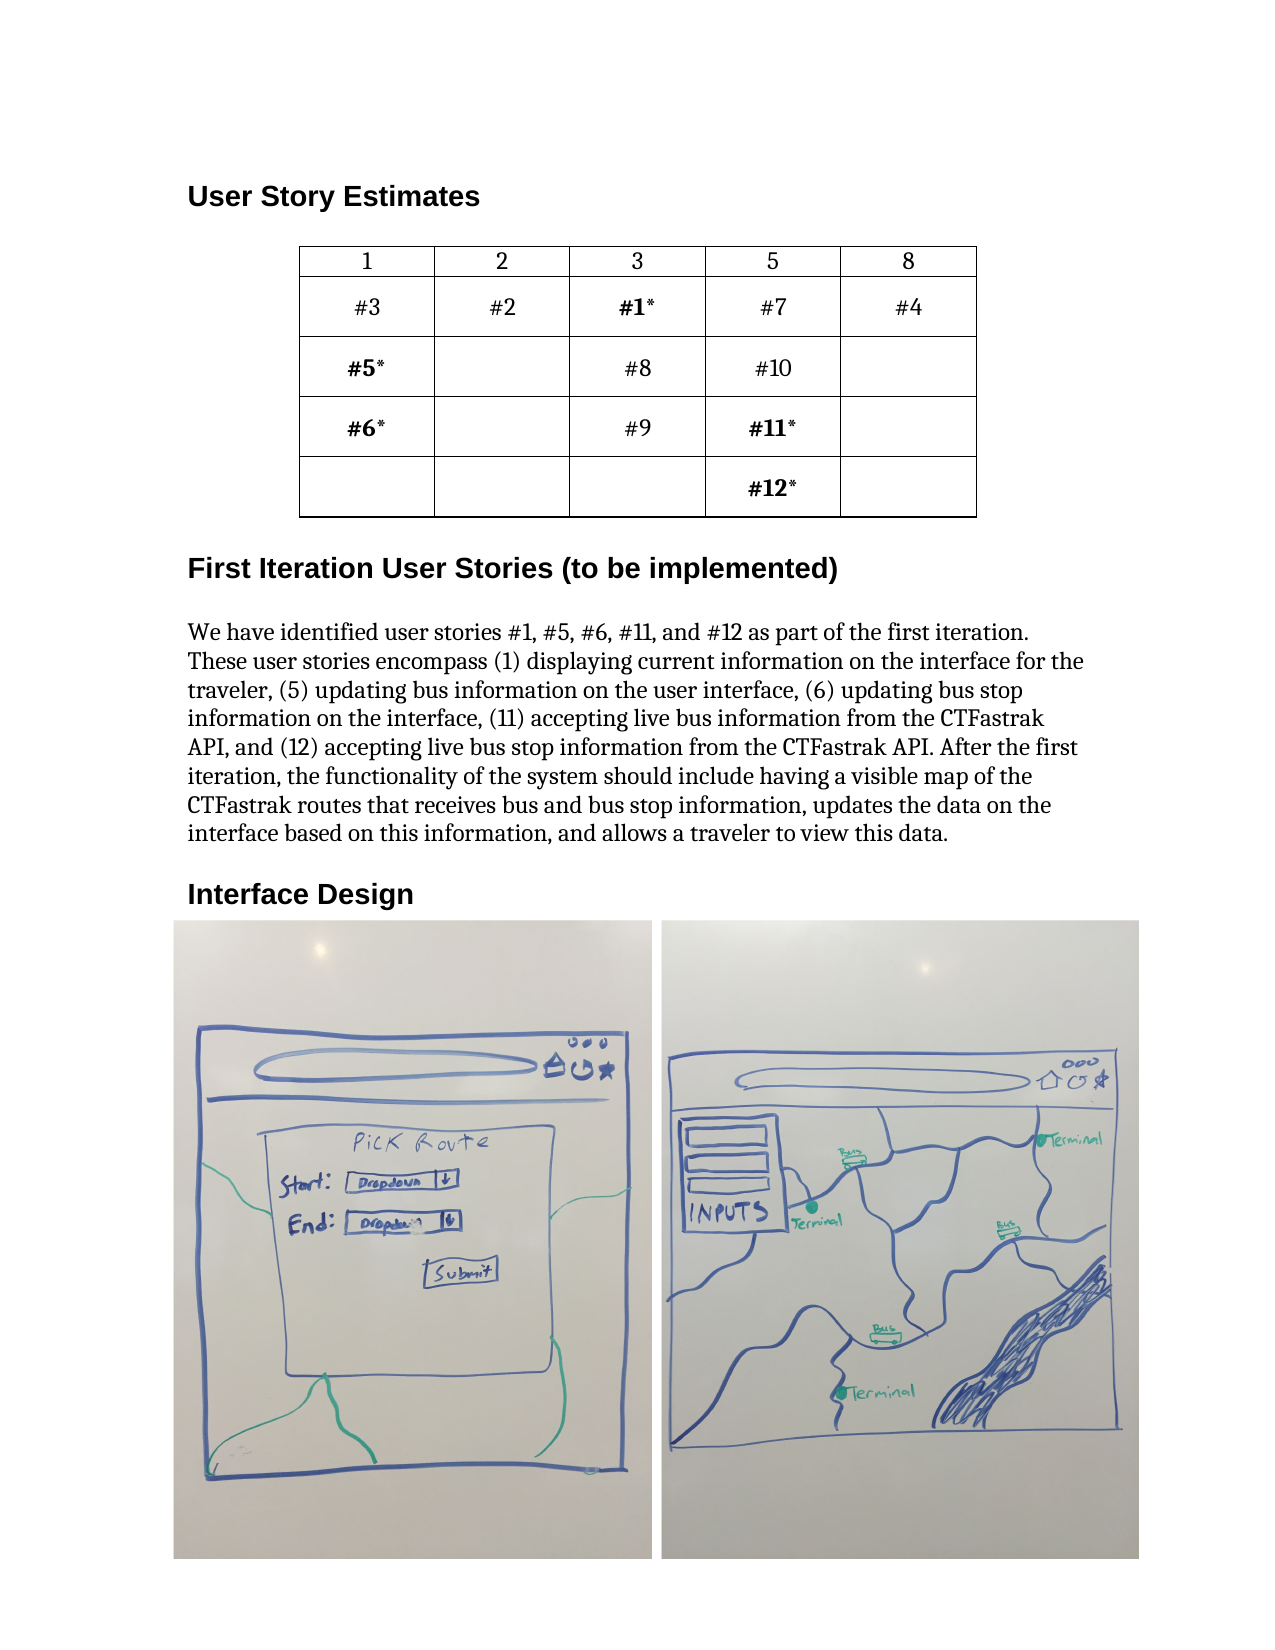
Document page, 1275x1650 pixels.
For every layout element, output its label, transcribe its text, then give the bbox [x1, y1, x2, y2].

table_cell #5* [300, 337, 434, 396]
table_cell #7 [706, 277, 840, 336]
table_header 5 [706, 247, 840, 276]
table_header 8 [841, 247, 976, 276]
picture [174, 921, 651, 1559]
text We have identified user stories #1, #5, #6, #11, and #12 as part of the first iteration. These user stories encompass (1) displaying current information on the interface for the traveler, (5) updating bus information on the user interface, (6) updating bus stop information on the interface, (11) accepting live bus information from the CTFastrak API, and (12) accepting live bus stop information from the CTFastrak API. After the first iteration, the functionality of the system should include having a visible map of the CTFastrak routes that receives bus and bus stop information, updates the data on the interface based on this information, and allows a traveler to view this data. [187, 618, 1087, 848]
table_cell [435, 397, 569, 456]
table_header 3 [570, 247, 705, 276]
table_cell #4 [841, 277, 976, 336]
table_header 1 [300, 247, 434, 276]
table_cell [435, 457, 569, 516]
table_cell [841, 457, 976, 516]
text First Iteration User Stories (to be implemented) [187, 551, 1162, 584]
table_cell [435, 337, 569, 396]
text Interface Design [187, 877, 1162, 910]
table_cell #3 [300, 277, 434, 336]
table_cell #11* [706, 397, 840, 456]
table_cell #1* [570, 277, 705, 336]
table_cell #12* [706, 457, 840, 516]
table_header 2 [435, 247, 569, 276]
table_cell #6* [300, 397, 434, 456]
text User Story Estimates [187, 179, 1162, 212]
table_cell [841, 397, 976, 456]
table_cell [570, 457, 705, 516]
picture [662, 921, 1138, 1559]
table_cell [841, 337, 976, 396]
table_cell [300, 457, 434, 516]
table_cell #9 [570, 397, 705, 456]
table_cell #10 [706, 337, 840, 396]
table_cell #8 [570, 337, 705, 396]
table_cell #2 [435, 277, 569, 336]
